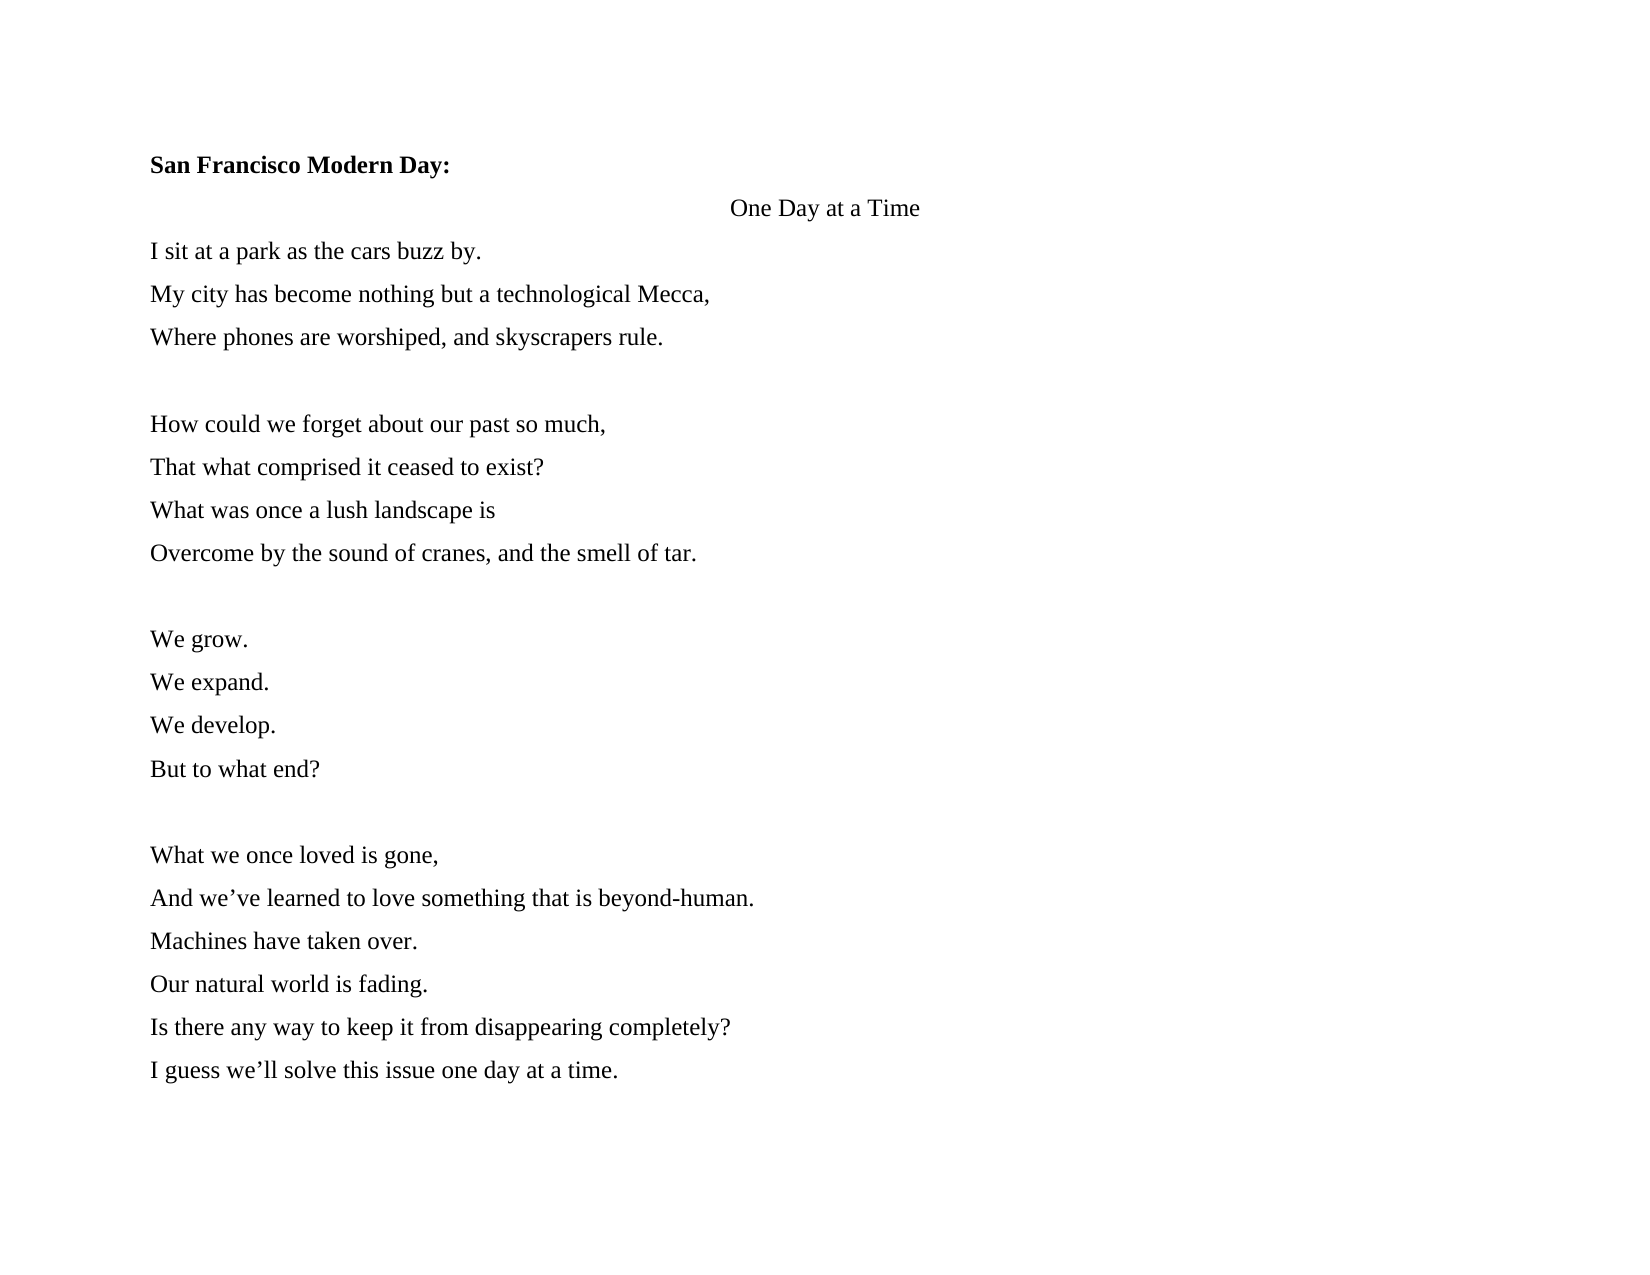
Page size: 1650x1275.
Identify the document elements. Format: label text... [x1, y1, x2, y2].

text I sit at a park as the cars buzz by. [150, 236, 1500, 265]
text We grow. [150, 624, 1500, 653]
text We develop. [150, 711, 1500, 739]
text Machines have taken over. [150, 926, 1500, 955]
text What was once a lush landscape is [150, 495, 1500, 524]
text San Francisco Modern Day: [150, 150, 1500, 179]
text What we once loved is gone, [150, 840, 1500, 869]
text Overcome by the sound of cranes, and the smell of tar. [150, 538, 1500, 567]
text Our natural world is fading. [150, 969, 1500, 998]
text How could we forget about our past so much, [150, 409, 1500, 437]
text We expand. [150, 667, 1500, 696]
text I guess we’ll solve this issue one day at a time. [150, 1056, 1500, 1084]
text One Day at a Time [150, 193, 1500, 222]
text My city has become nothing but a technological Mecca, [150, 279, 1500, 308]
text Where phones are worshiped, and skyscrapers rule. [150, 322, 1500, 351]
text And we’ve learned to love something that is beyond-human. [150, 883, 1500, 912]
text That what comprised it ceased to exist? [150, 452, 1500, 481]
text But to what end? [150, 754, 1500, 782]
text Is there any way to keep it from disappearing completely? [150, 1012, 1500, 1041]
